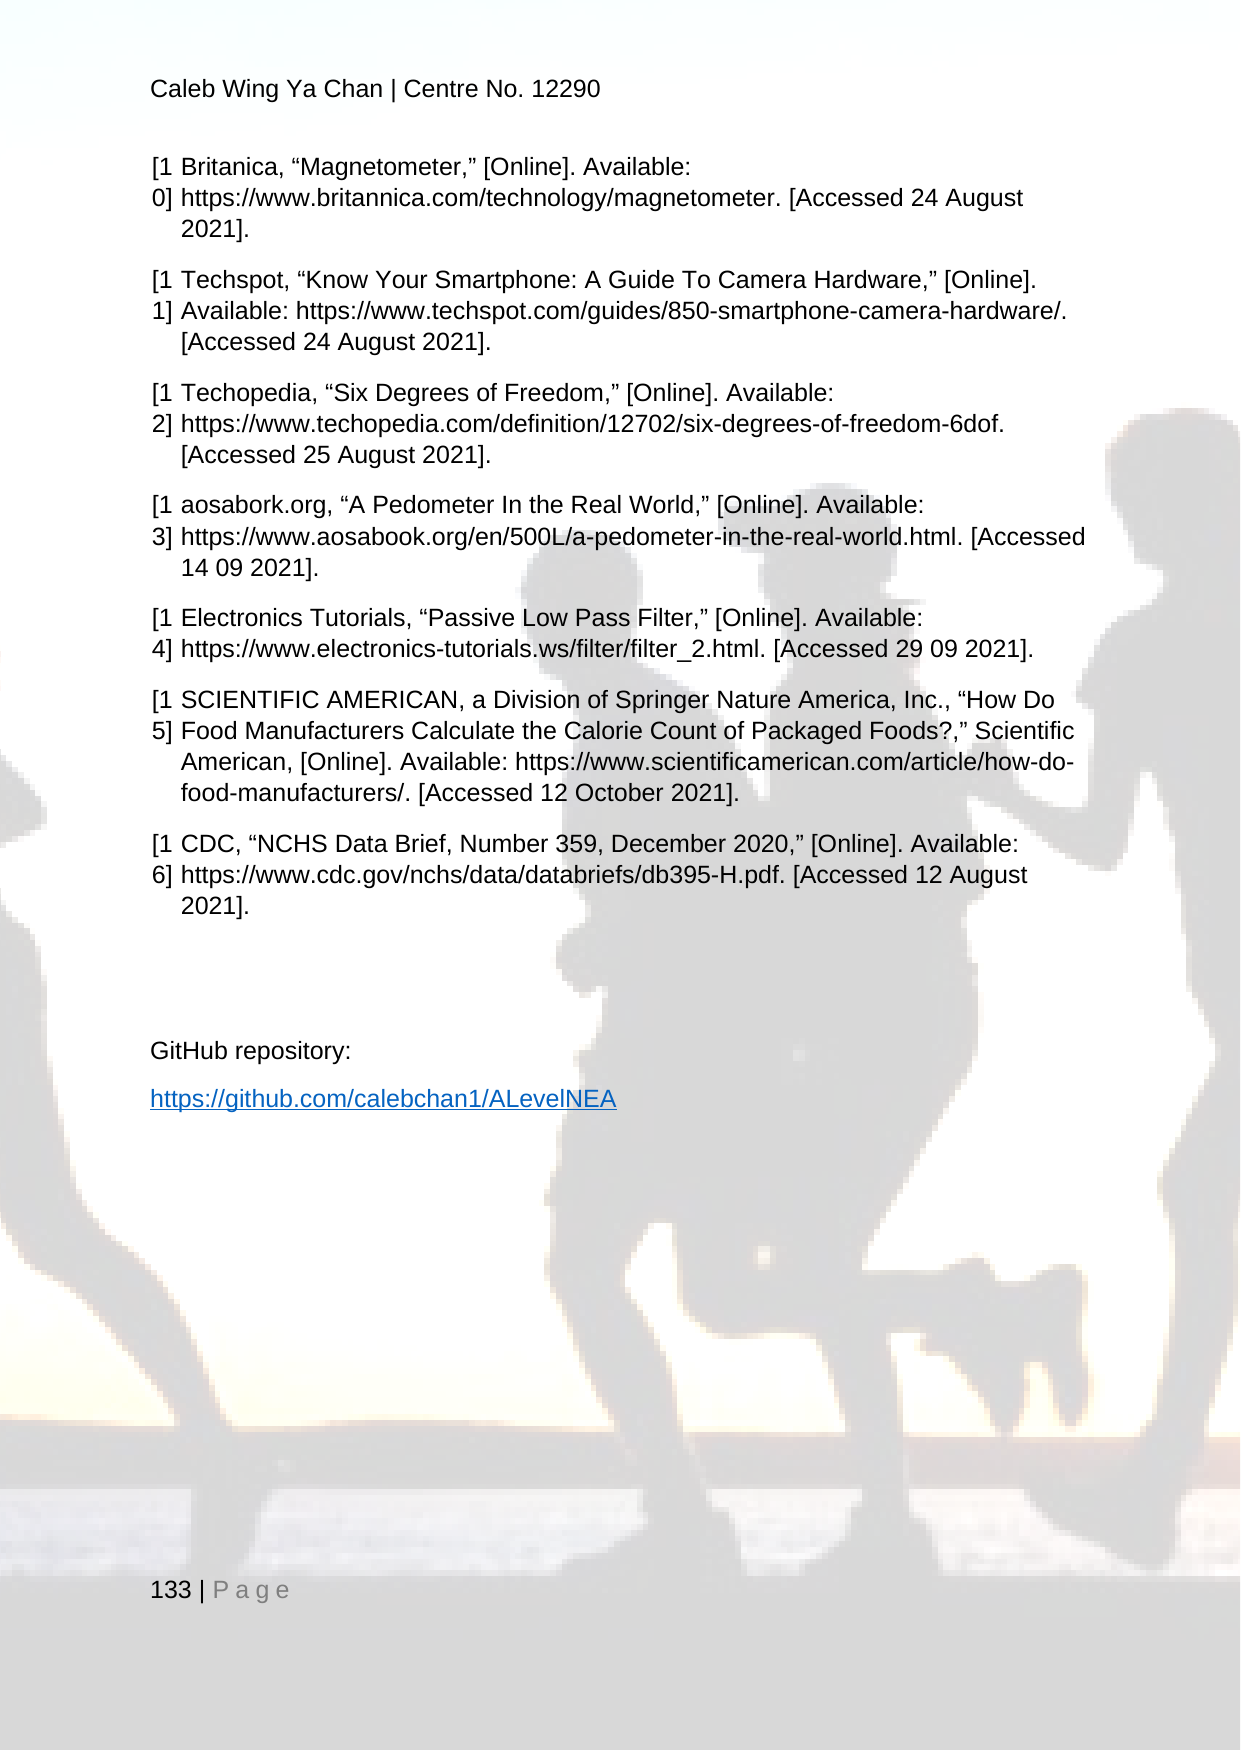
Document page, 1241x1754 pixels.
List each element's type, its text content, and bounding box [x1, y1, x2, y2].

text GitHub repository: [150, 1036, 1090, 1065]
text https://github.com/calebchan1/ALevelNEA [150, 1084, 1090, 1112]
